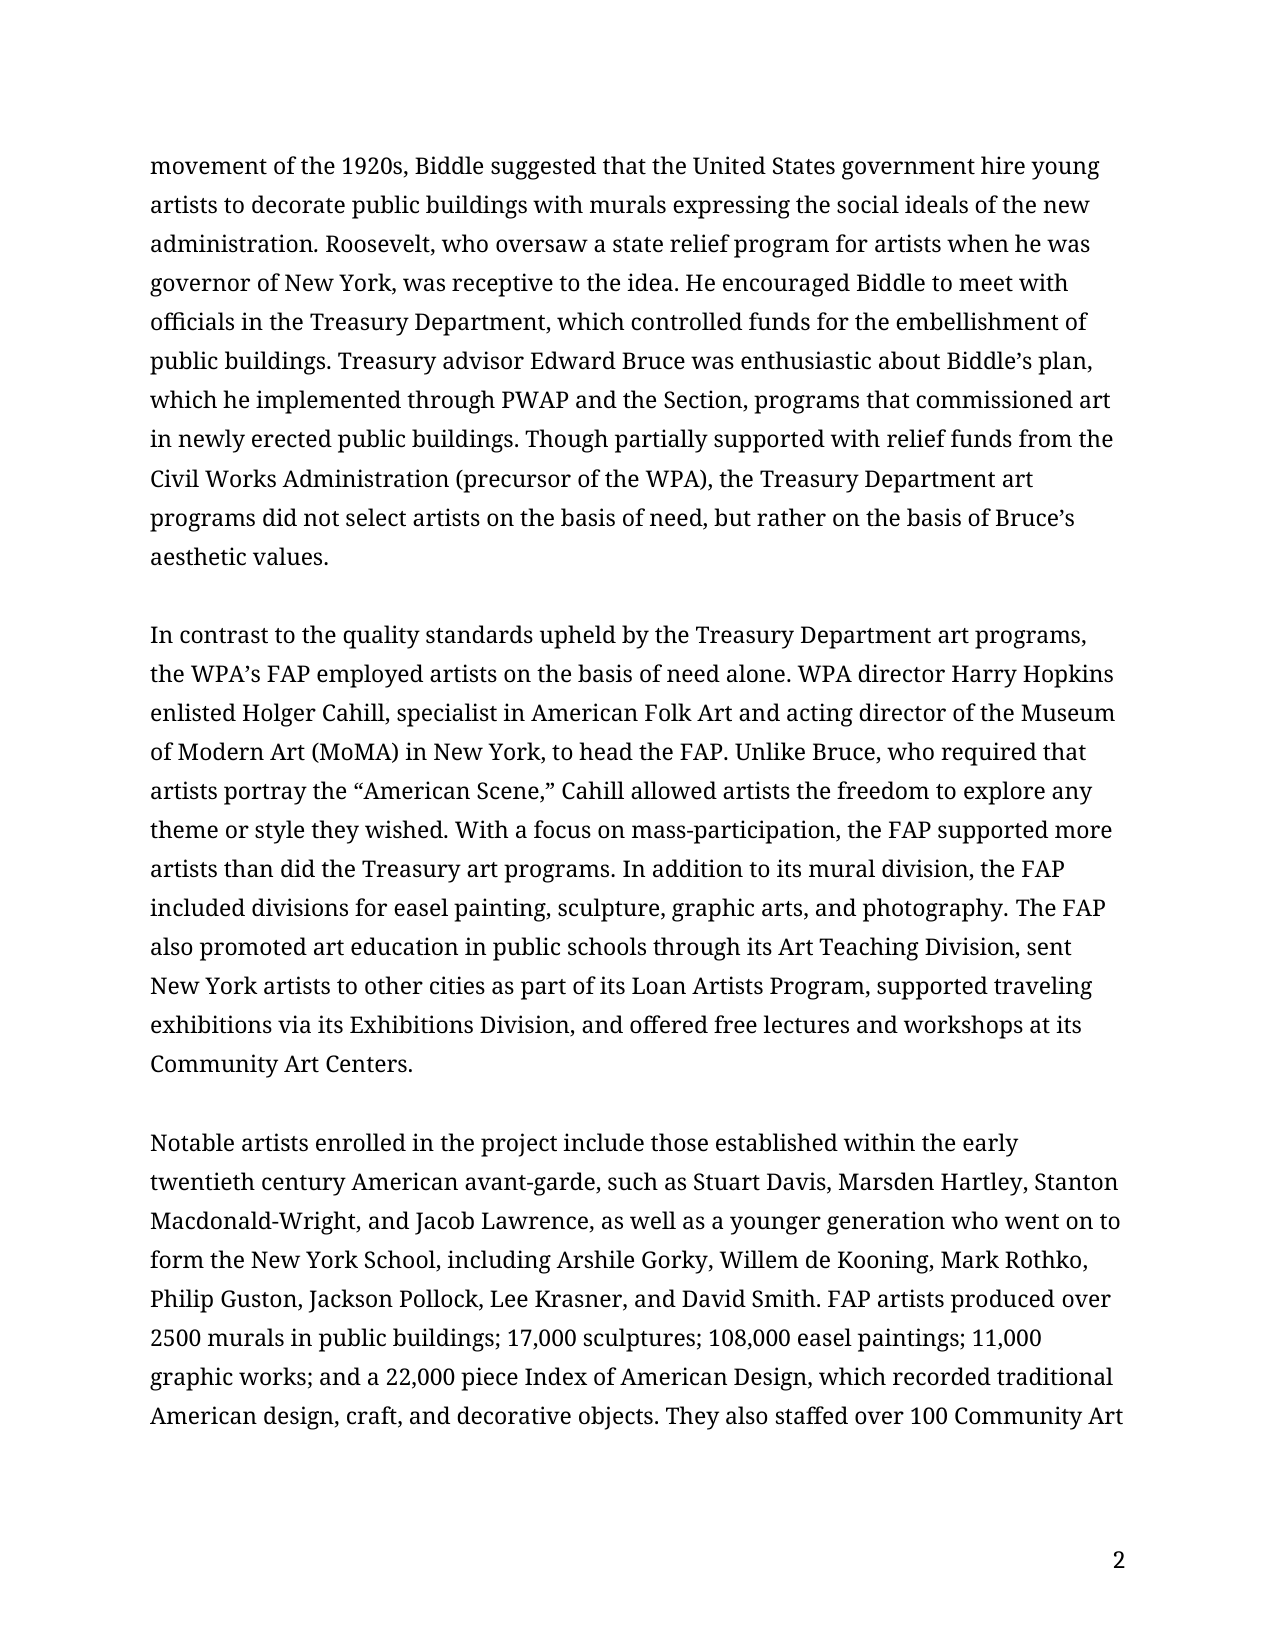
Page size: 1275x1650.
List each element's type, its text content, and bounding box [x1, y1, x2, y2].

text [150, 150, 1125, 572]
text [150, 1127, 1125, 1431]
text In contrast to the quality standards upheld by the Treasury Department art programs, the WPA’s FAP employed artists on the basis of need alone. WPA director Harry Hopkins enlisted Holger Cahill, specialist in American Folk Art and acting director of the Museum of Modern Art (MoMA) in New York, to head the FAP. Unlike Bruce, who required that artists portray the “American Scene,” Cahill allowed artists the freedom to explore any theme or style they wished. With a focus on mass-participation, the FAP supported more artists than did the Treasury art programs. In addition to its mural division, the FAP included divisions for easel painting, sculpture, graphic arts, and photography. The FAP also promoted art education in public schools through its Art Teaching Division, sent New York artists to other cities as part of its Loan Artists Program, supported traveling exhibitions via its Exhibitions Division, and offered free lectures and workshops at its Community Art Centers. [150, 619, 1125, 1080]
